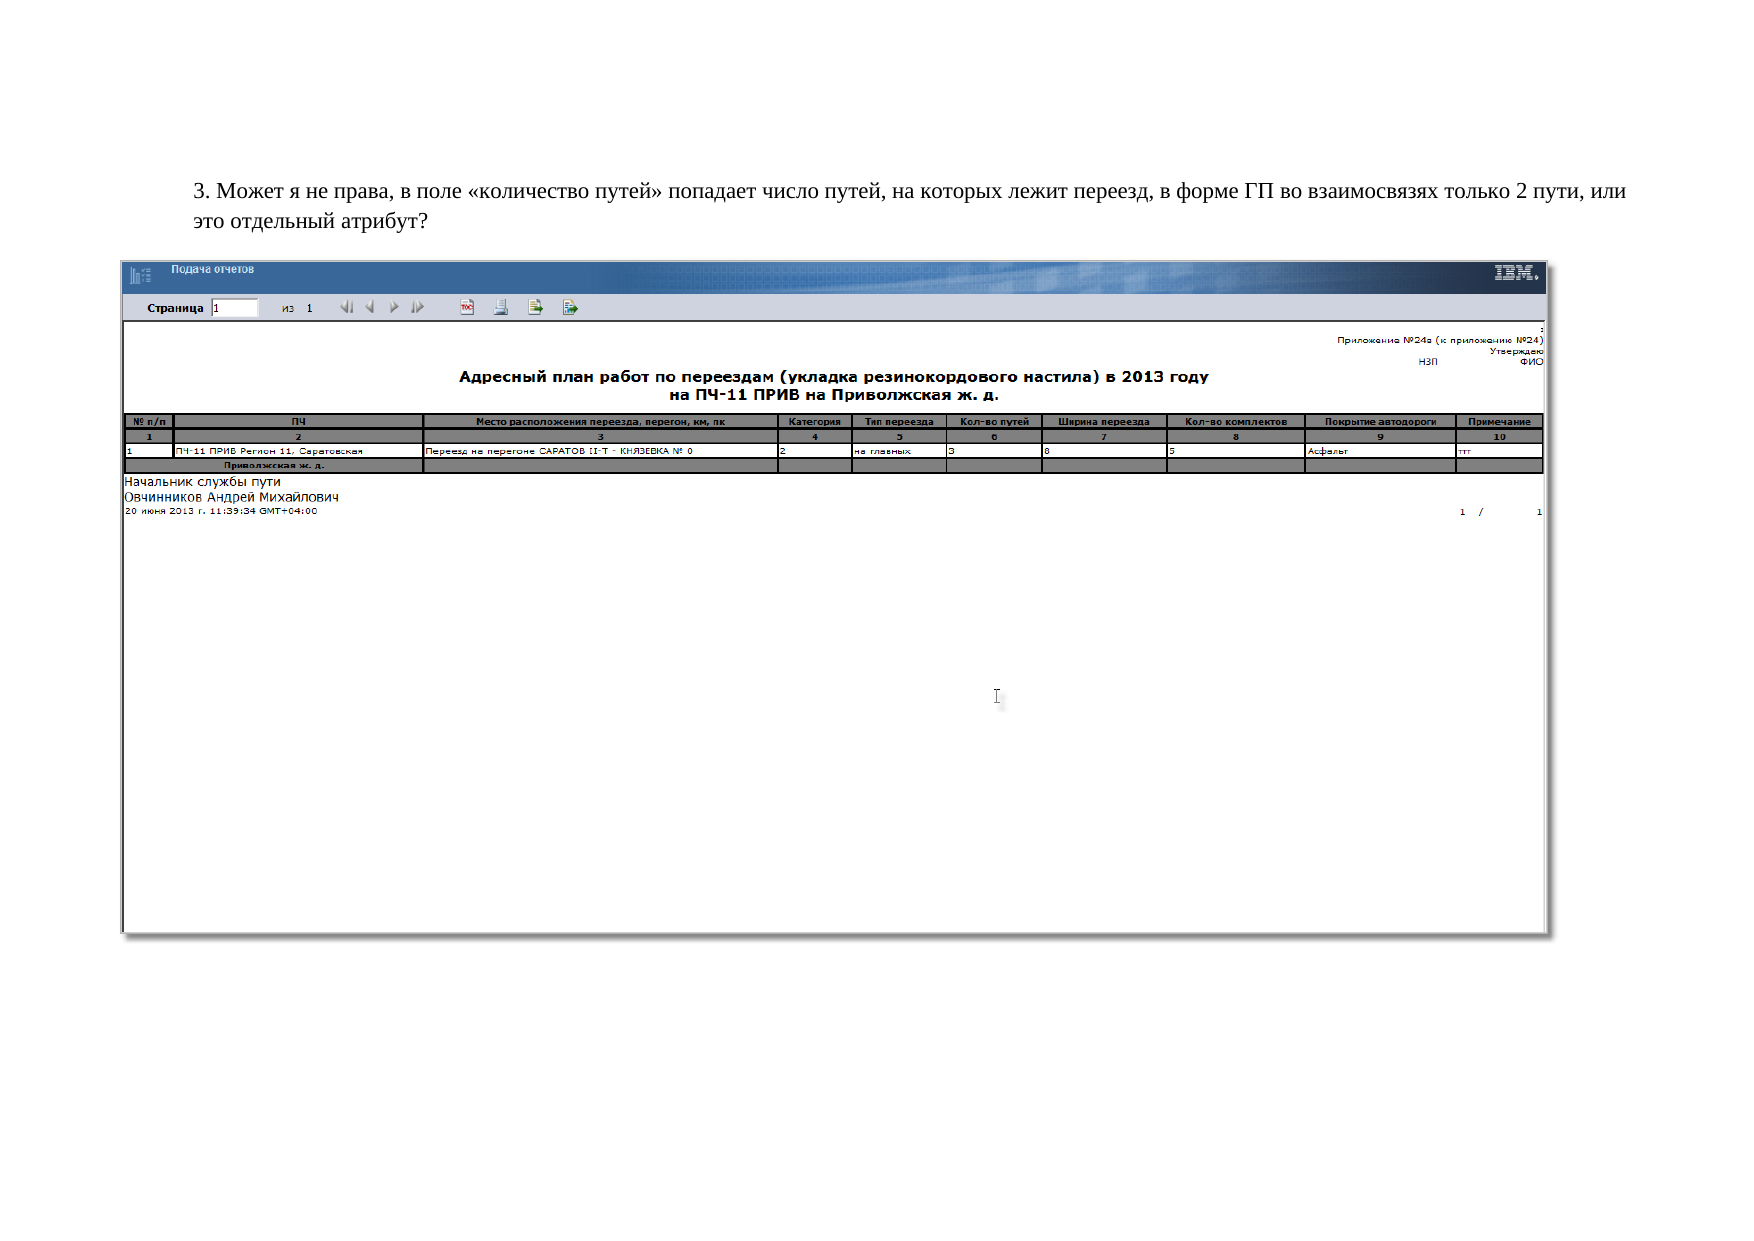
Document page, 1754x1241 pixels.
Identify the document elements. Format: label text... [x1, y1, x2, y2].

list 3. Может я не права, в поле «количество путей» попадает число путей, на которых лежит переезд, в форме ГП во взаимосвязях только 2 пути, или это отдельный атрибут? [193, 177, 1636, 234]
picture [118, 258, 1560, 946]
